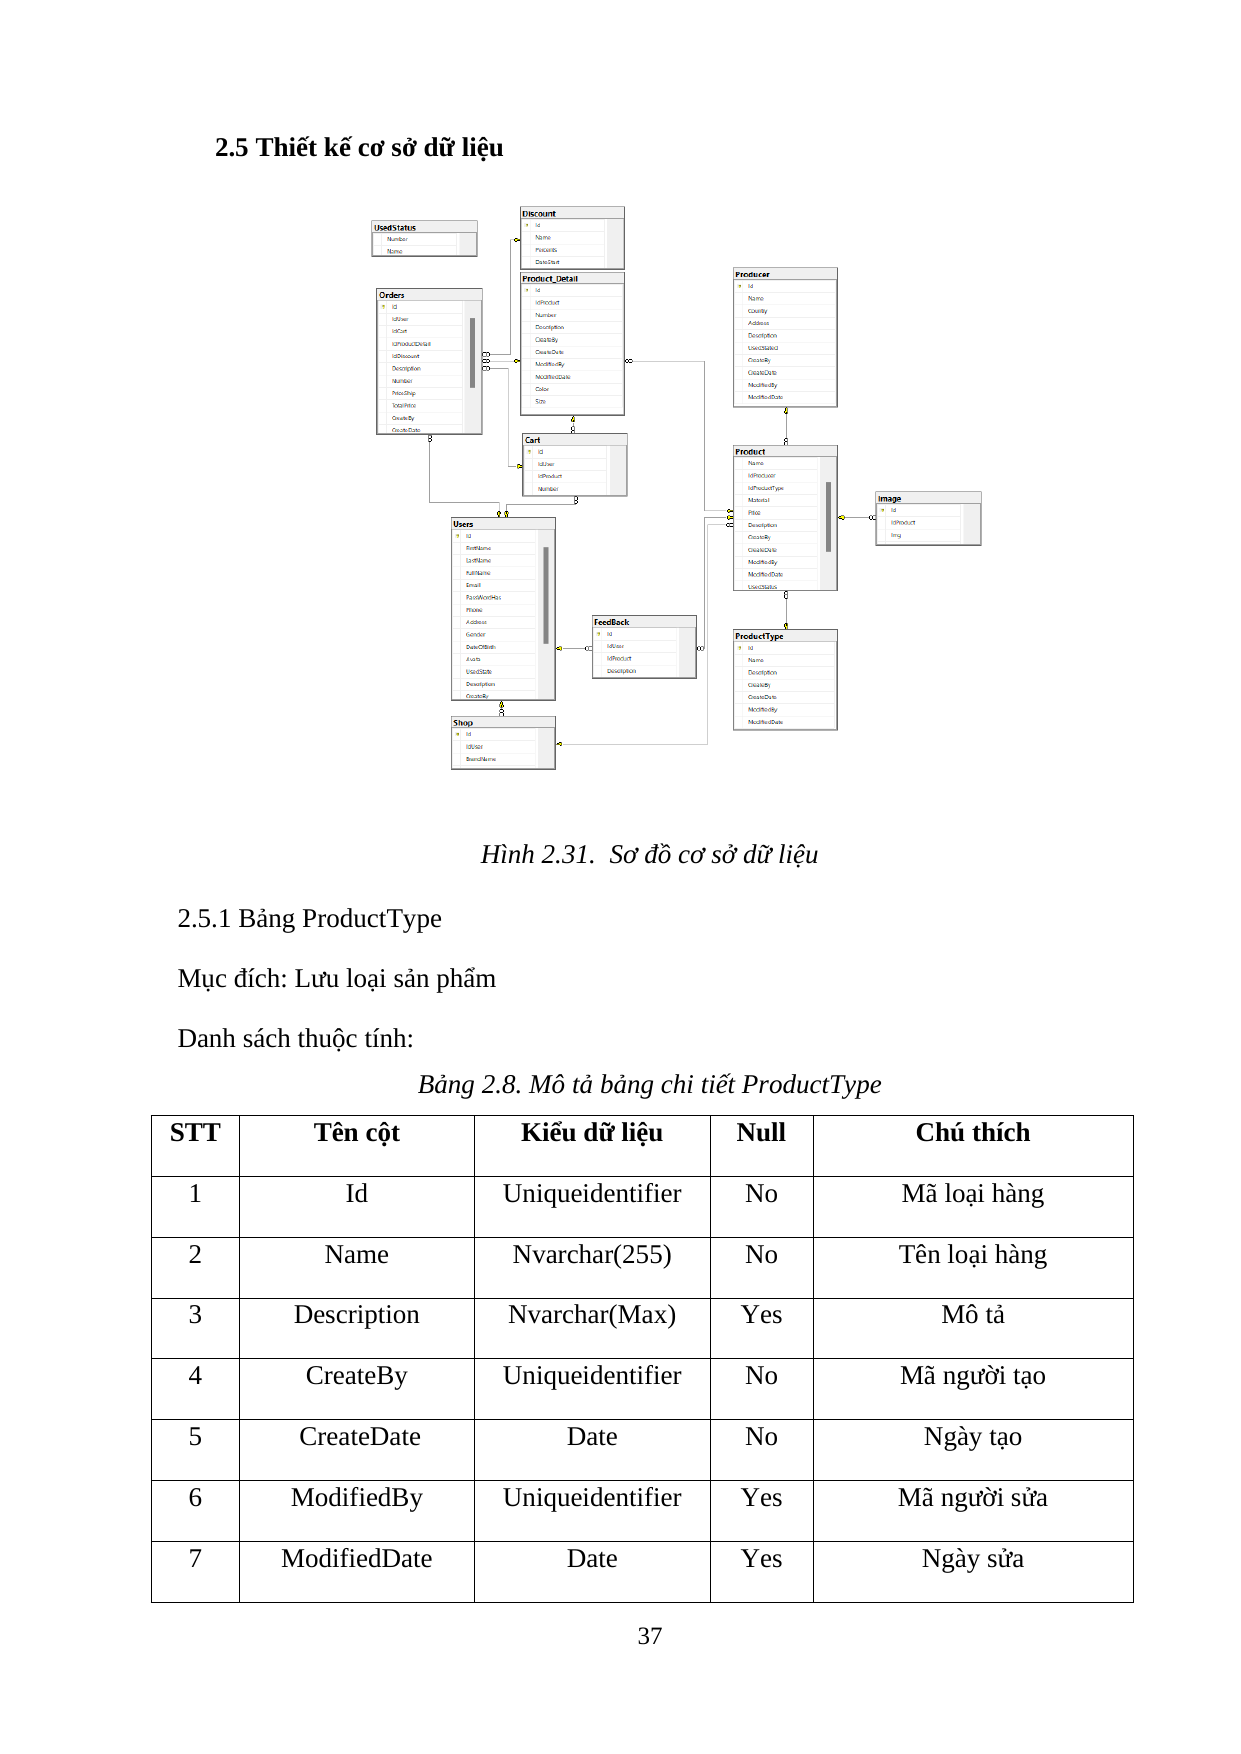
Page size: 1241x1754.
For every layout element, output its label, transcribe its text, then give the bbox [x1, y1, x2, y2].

subtitle 2.5 Thiết kế cơ sở dữ liệu [215, 131, 1122, 162]
table_cell No [711, 1238, 813, 1297]
table_cell 5 [152, 1420, 239, 1480]
table_cell Mô tả [814, 1299, 1133, 1358]
table_cell Ngày sửa [814, 1542, 1133, 1602]
table_cell No [711, 1359, 813, 1419]
text Hình 2.31. Sơ đồ cơ sở dữ liệu [177, 838, 1122, 869]
text Bảng 2.8. Mô tả bảng chi tiết ProductType [177, 1068, 1122, 1099]
table_cell 7 [152, 1542, 239, 1602]
table_cell Nvarchar(Max) [475, 1299, 710, 1358]
table_header STT [152, 1116, 239, 1176]
table_cell Date [475, 1542, 710, 1602]
table_cell No [711, 1420, 813, 1480]
subtitle 2.5.1 Bảng ProductType [177, 902, 1122, 933]
table_cell Yes [711, 1481, 813, 1541]
table_cell CreateDate [240, 1420, 474, 1480]
table_cell ModifiedBy [240, 1481, 474, 1541]
table_cell 6 [152, 1481, 239, 1541]
table_cell Uniqueidentifier [475, 1481, 710, 1541]
table_cell Mã loại hàng [814, 1177, 1133, 1237]
table_header Null [711, 1116, 813, 1176]
table_cell Description [240, 1299, 474, 1358]
table_cell Nvarchar(255) [475, 1238, 710, 1297]
table_cell Uniqueidentifier [475, 1359, 710, 1419]
table_cell Mã người tạo [814, 1359, 1133, 1419]
table_header Chú thích [814, 1116, 1133, 1176]
table_cell 3 [152, 1299, 239, 1358]
table_cell 2 [152, 1238, 239, 1297]
table_cell ModifiedDate [240, 1542, 474, 1602]
text Mục đích: Lưu loại sản phẩm [177, 962, 975, 993]
table_header Kiểu dữ liệu [475, 1116, 710, 1176]
table_cell Mã người sửa [814, 1481, 1133, 1541]
table_cell Tên loại hàng [814, 1238, 1133, 1297]
table_cell Yes [711, 1299, 813, 1358]
table_cell Name [240, 1238, 474, 1297]
table_cell CreateBy [240, 1359, 474, 1419]
table_header Tên cột [240, 1116, 474, 1176]
table_cell No [711, 1177, 813, 1237]
table_cell Uniqueidentifier [475, 1177, 710, 1237]
table_cell 4 [152, 1359, 239, 1419]
text Danh sách thuộc tính: [177, 1022, 975, 1053]
table_cell Yes [711, 1542, 813, 1602]
table_cell Id [240, 1177, 474, 1237]
table_cell 1 [152, 1177, 239, 1237]
table_cell Date [475, 1420, 710, 1480]
table_cell Ngày tạo [814, 1420, 1133, 1480]
picture [177, 203, 1123, 810]
